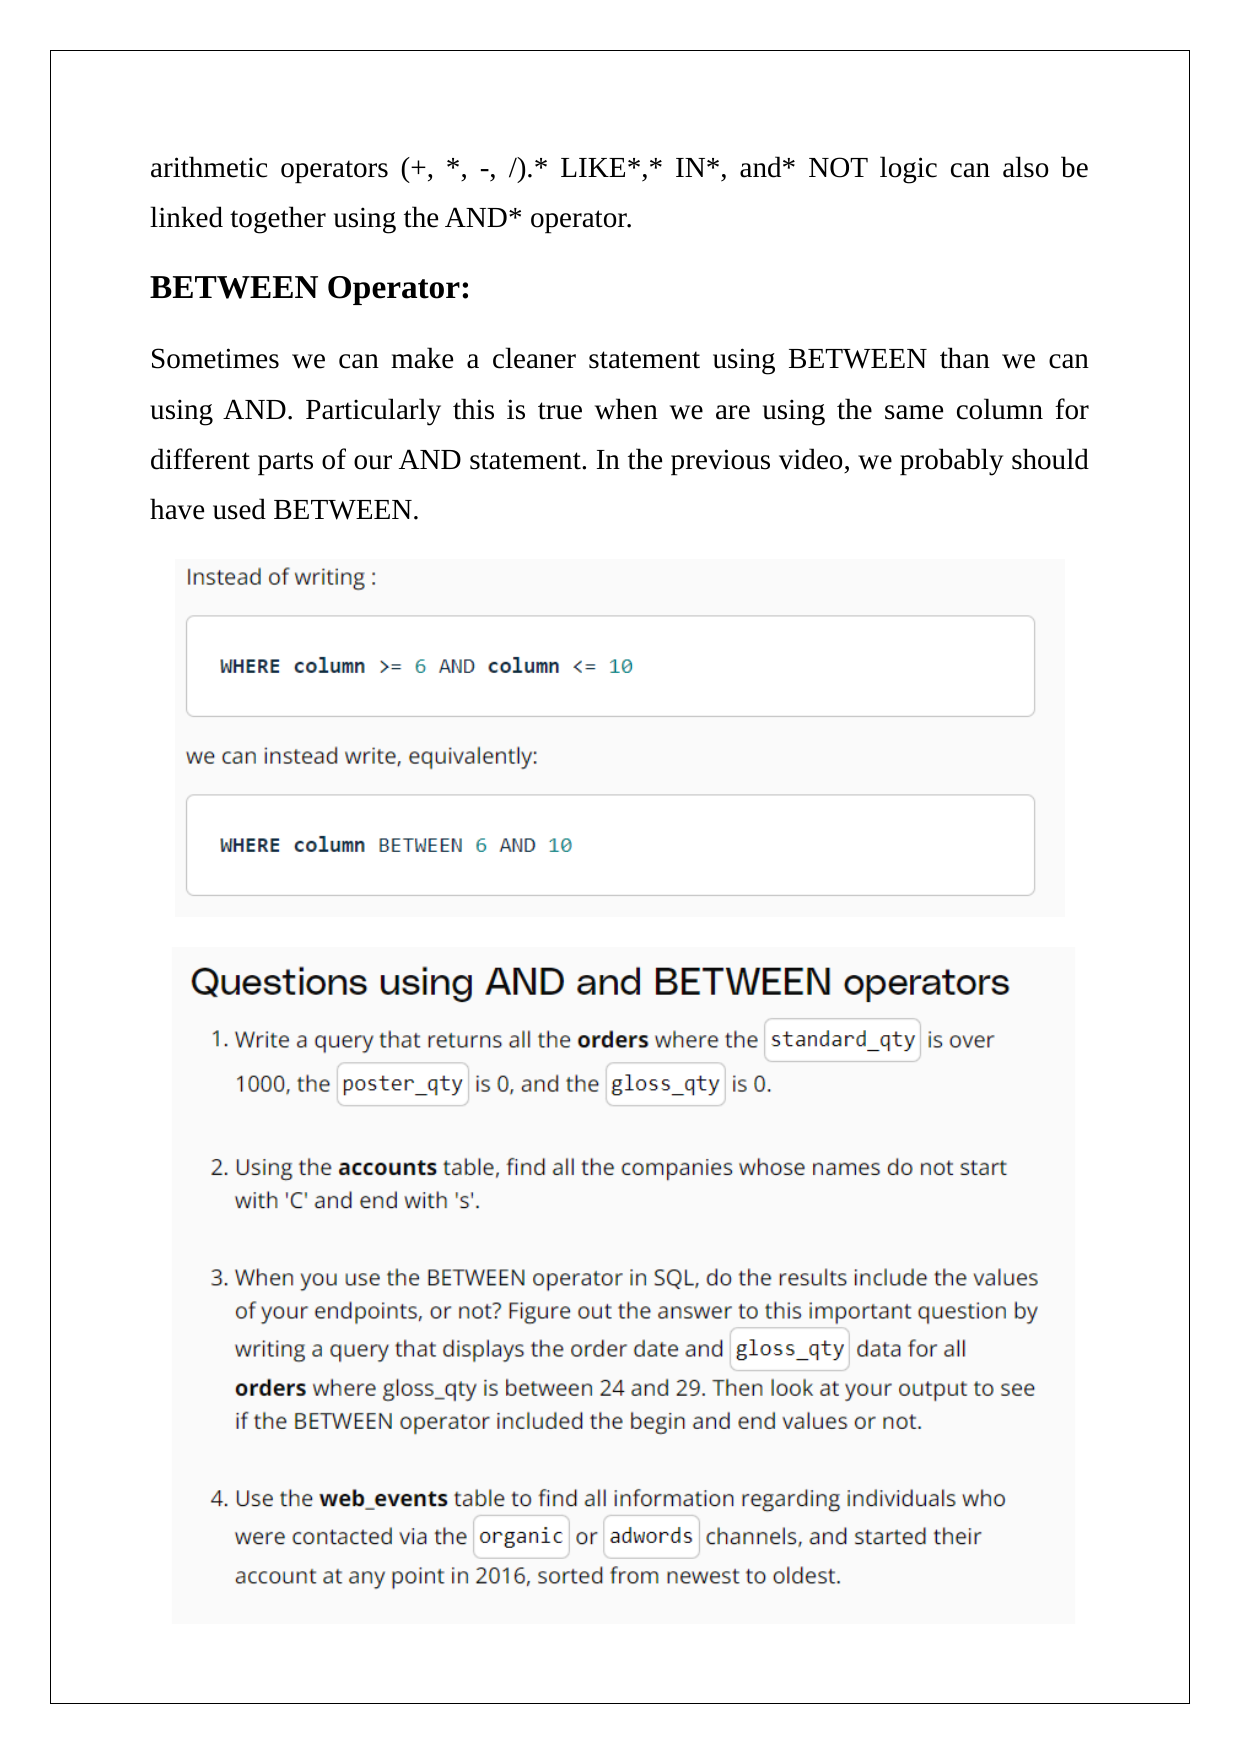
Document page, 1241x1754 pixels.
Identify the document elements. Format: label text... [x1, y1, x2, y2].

picture [171, 947, 1076, 1624]
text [150, 150, 1090, 234]
text BETWEEN Operator: [150, 267, 1090, 306]
picture [175, 559, 1065, 917]
text Sometimes we can make a cleaner statement using BETWEEN than we can using AND. Particularly this is true when we are using the same column for different parts of our AND statement. In the previous video, we probably should have used BETWEEN. [150, 341, 1090, 526]
